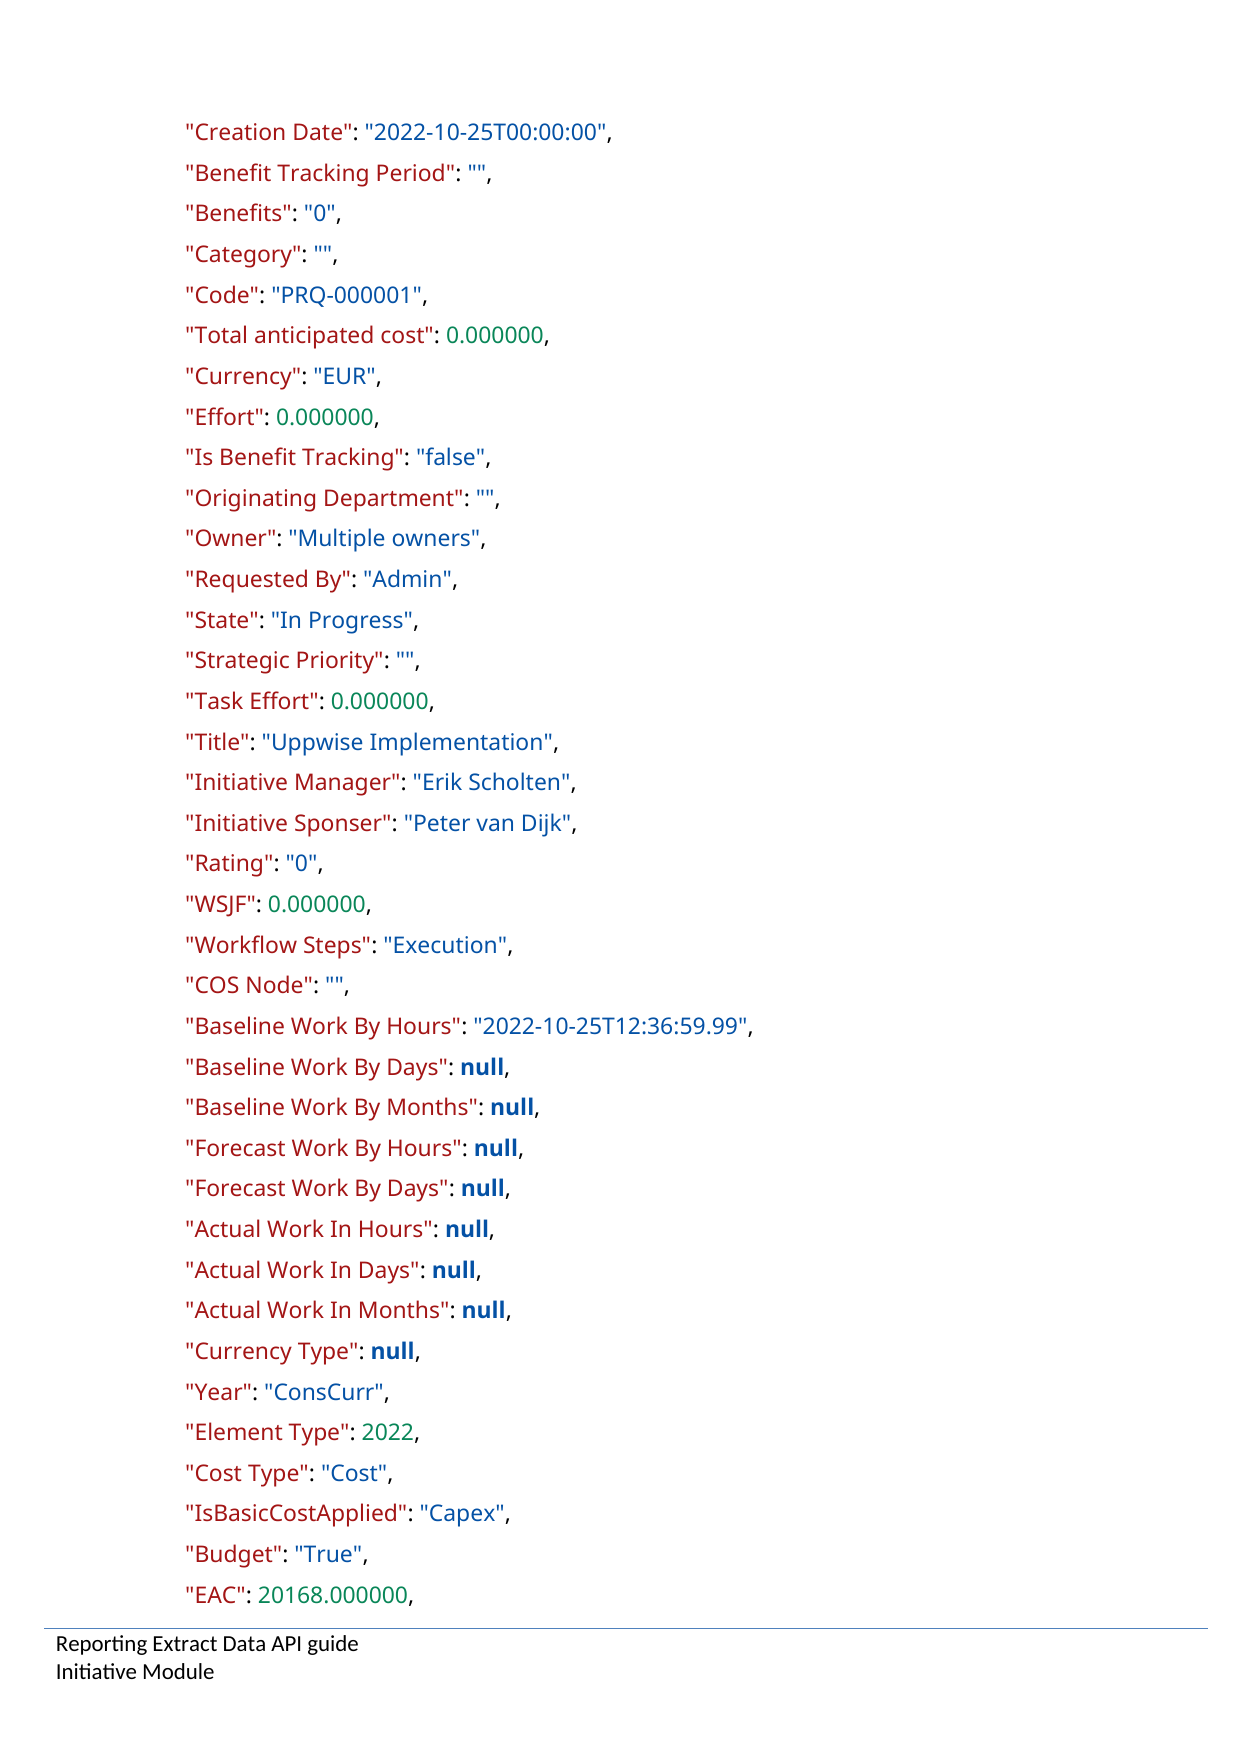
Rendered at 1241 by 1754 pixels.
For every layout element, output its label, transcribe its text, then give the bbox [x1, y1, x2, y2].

text "Baseline Work By Days": null, [185, 1052, 1152, 1081]
text "Actual Work In Hours": null, [185, 1215, 1152, 1243]
text "EAC": 20168.000000, [185, 1581, 1152, 1609]
text "Creation Date": "2022-10-25T00:00:00", [185, 118, 1152, 146]
text "Is Benefit Tracking": "false", [185, 443, 1152, 471]
text "Rating": "0", [185, 849, 1152, 877]
text "COS Node": "", [185, 971, 1152, 999]
text "Element Type": 2022, [185, 1418, 1152, 1446]
text "Initiative Sponser": "Peter van Dijk", [185, 809, 1152, 837]
text "Benefit Tracking Period": "", [185, 159, 1152, 187]
text "Total anticipated cost": 0.000000, [185, 321, 1152, 349]
text "Requested By": "Admin", [185, 565, 1152, 593]
text "Code": "PRQ-000001", [185, 281, 1152, 309]
text "Actual Work In Months": null, [185, 1296, 1152, 1324]
text "IsBasicCostApplied": "Capex", [185, 1499, 1152, 1527]
text "Year": "ConsCurr", [185, 1377, 1152, 1406]
text "Strategic Priority": "", [185, 646, 1152, 674]
text "Originating Department": "", [185, 484, 1152, 512]
text "Effort": 0.000000, [185, 402, 1152, 431]
text "Task Effort": 0.000000, [185, 687, 1152, 715]
text "Owner": "Multiple owners", [185, 524, 1152, 552]
text "Baseline Work By Months": null, [185, 1093, 1152, 1121]
text "WSJF": 0.000000, [185, 890, 1152, 918]
text "Workflow Steps": "Execution", [185, 931, 1152, 959]
text "Initiative Manager": "Erik Scholten", [185, 768, 1152, 796]
text "Category": "", [185, 240, 1152, 268]
text "Actual Work In Days": null, [185, 1256, 1152, 1284]
text "Cost Type": "Cost", [185, 1459, 1152, 1487]
text "Currency Type": null, [185, 1337, 1152, 1365]
text "Budget": "True", [185, 1540, 1152, 1568]
text "Title": "Uppwise Implementation", [185, 727, 1152, 756]
text "Forecast Work By Hours": null, [185, 1134, 1152, 1162]
text "Baseline Work By Hours": "2022-10-25T12:36:59.99", [185, 1012, 1152, 1040]
text "Forecast Work By Days": null, [185, 1174, 1152, 1202]
text "State": "In Progress", [185, 606, 1152, 634]
text "Benefits": "0", [185, 199, 1152, 227]
text "Currency": "EUR", [185, 362, 1152, 390]
